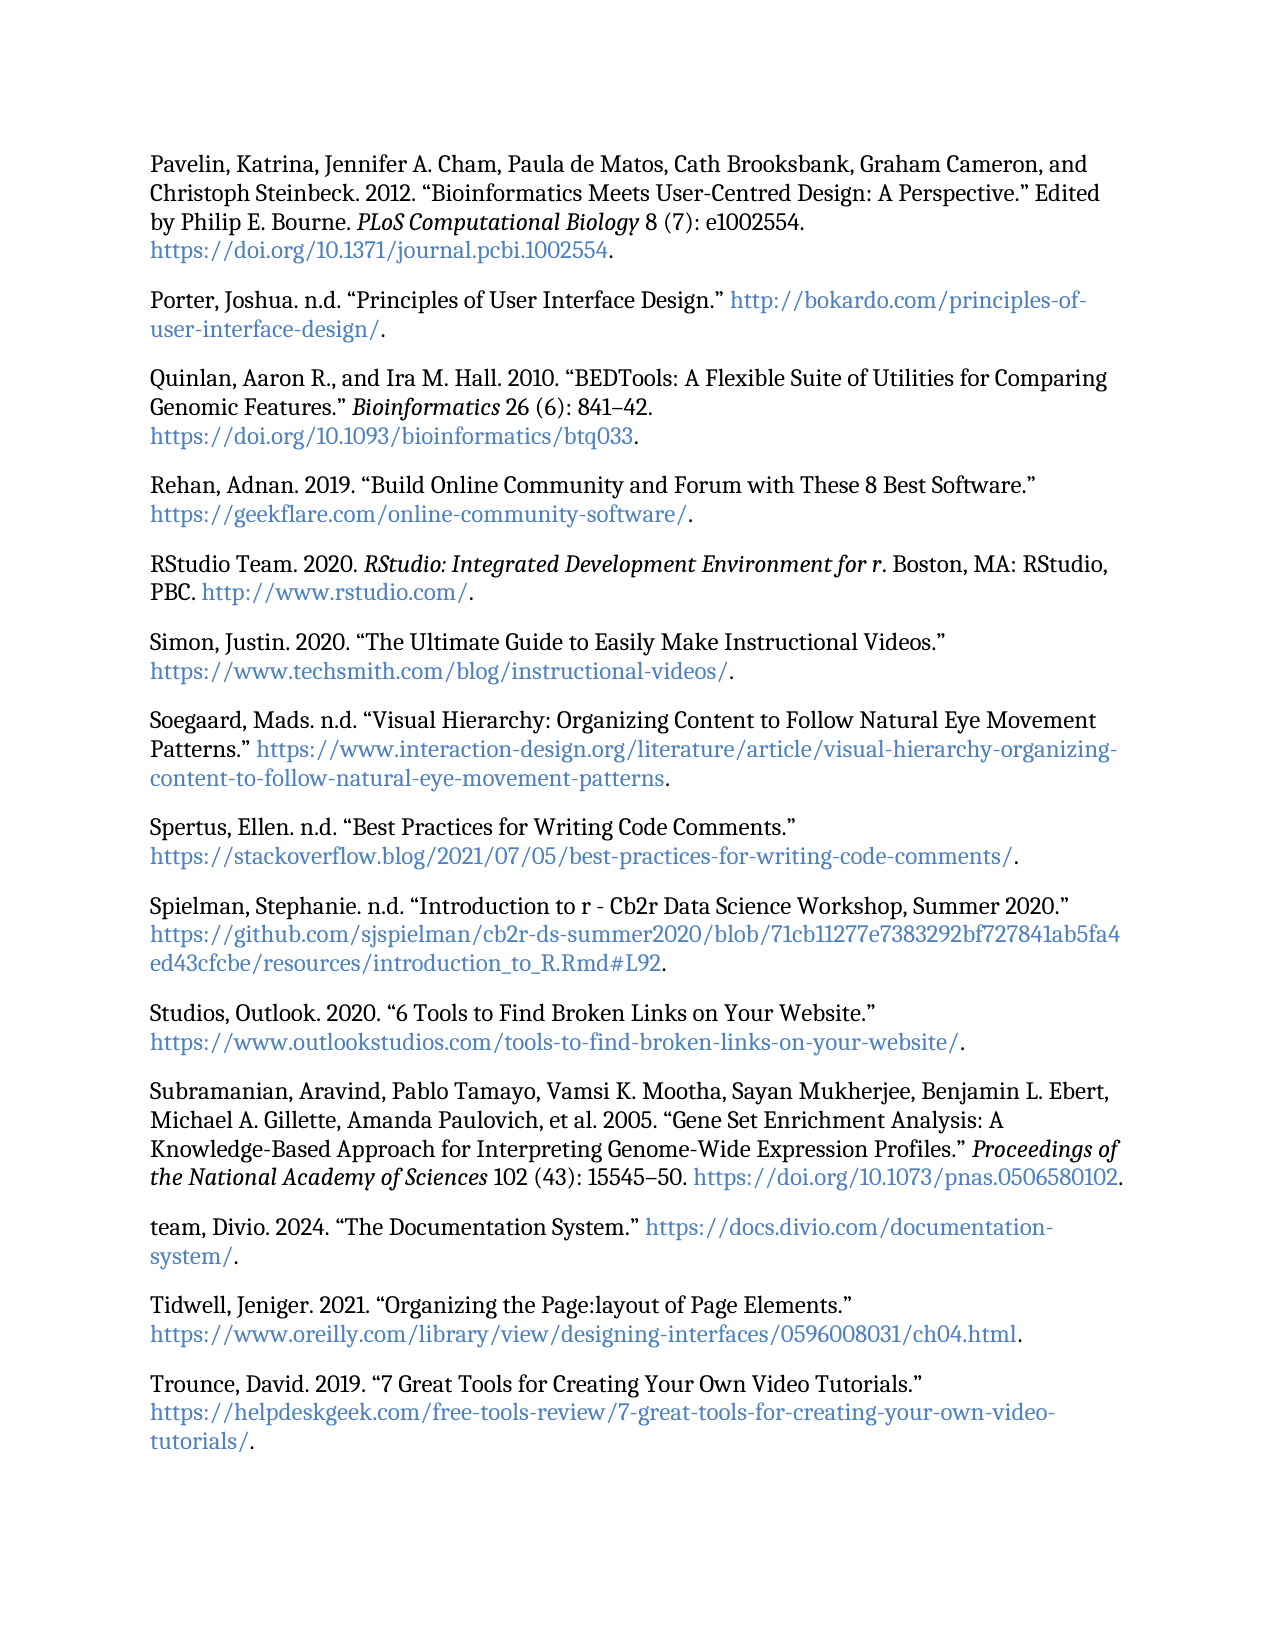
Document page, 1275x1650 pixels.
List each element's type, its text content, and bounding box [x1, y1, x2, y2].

text Simon, Justin. 2020. “The Ultimate Guide to Easily Make Instructional Videos.” https://www.techsmith.com/blog/instructional-videos/. [150, 628, 1125, 685]
text Studios, Outlook. 2020. “6 Tools to Find Broken Links on Your Website.” https://www.outlookstudios.com/tools-to-find-broken-links-on-your-website/. [150, 999, 1125, 1056]
text Porter, Joshua. n.d. “Principles of User Interface Design.” http://bokardo.com/principles-of-user-interface-design/. [150, 286, 1125, 343]
text Quinlan, Aaron R., and Ira M. Hall. 2010. “BEDTools: A Flexible Suite of Utilities for Comparing Genomic Features.” Bioinformatics 26 (6): 841–42. https://doi.org/10.1093/bioinformatics/btq033. [150, 364, 1125, 450]
text Tidwell, Jeniger. 2021. “Organizing the Page:layout of Page Elements.” https://www.oreilly.com/library/view/designing-interfaces/0596008031/ch04.html. [150, 1291, 1125, 1349]
text Trounce, David. 2019. “7 Great Tools for Creating Your Own Video Tutorials.” https://helpdeskgeek.com/free-tools-review/7-great-tools-for-creating-your-own-video-tutorials/. [150, 1369, 1125, 1456]
text RStudio Team. 2020. RStudio: Integrated Development Environment for r. Boston, MA: RStudio, PBC. http://www.rstudio.com/. [150, 549, 1125, 607]
text Spielman, Stephanie. n.d. “Introduction to r - Cb2r Data Science Workshop, Summer 2020.” https://github.com/sjspielman/cb2r-ds-summer2020/blob/71cb11277e7383292bf727841ab5fa4ed43cfcbe/resources/introduction_to_R.Rmd#L92. [150, 892, 1125, 978]
text Soegaard, Mads. n.d. “Visual Hierarchy: Organizing Content to Follow Natural Eye Movement Patterns.” https://www.interaction-design.org/literature/article/visual-hierarchy-organizing-content-to-follow-natural-eye-movement-patterns. [150, 706, 1125, 792]
text team, Divio. 2024. “The Documentation System.” https://docs.divio.com/documentation-system/. [150, 1213, 1125, 1270]
text Pavelin, Katrina, Jennifer A. Cham, Paula de Matos, Cath Brooksbank, Graham Cameron, and Christoph Steinbeck. 2012. “Bioinformatics Meets User-Centred Design: A Perspective.” Edited by Philip E. Bourne. PLoS Computational Biology 8 (7): e1002554. https://doi.org/10.1371/journal.pcbi.1002554. [150, 150, 1125, 265]
text Subramanian, Aravind, Pablo Tamayo, Vamsi K. Mootha, Sayan Mukherjee, Benjamin L. Ebert, Michael A. Gillette, Amanda Paulovich, et al. 2005. “Gene Set Enrichment Analysis: A Knowledge-Based Approach for Interpreting Genome-Wide Expression Profiles.” Proceedings of the National Academy of Sciences 102 (43): 15545–50. https://doi.org/10.1073/pnas.0506580102. [150, 1077, 1125, 1192]
text Spertus, Ellen. n.d. “Best Practices for Writing Code Comments.” https://stackoverflow.blog/2021/07/05/best-practices-for-writing-code-comments/. [150, 813, 1125, 871]
text Rehan, Adnan. 2019. “Build Online Community and Forum with These 8 Best Software.” https://geekflare.com/online-community-software/. [150, 471, 1125, 529]
